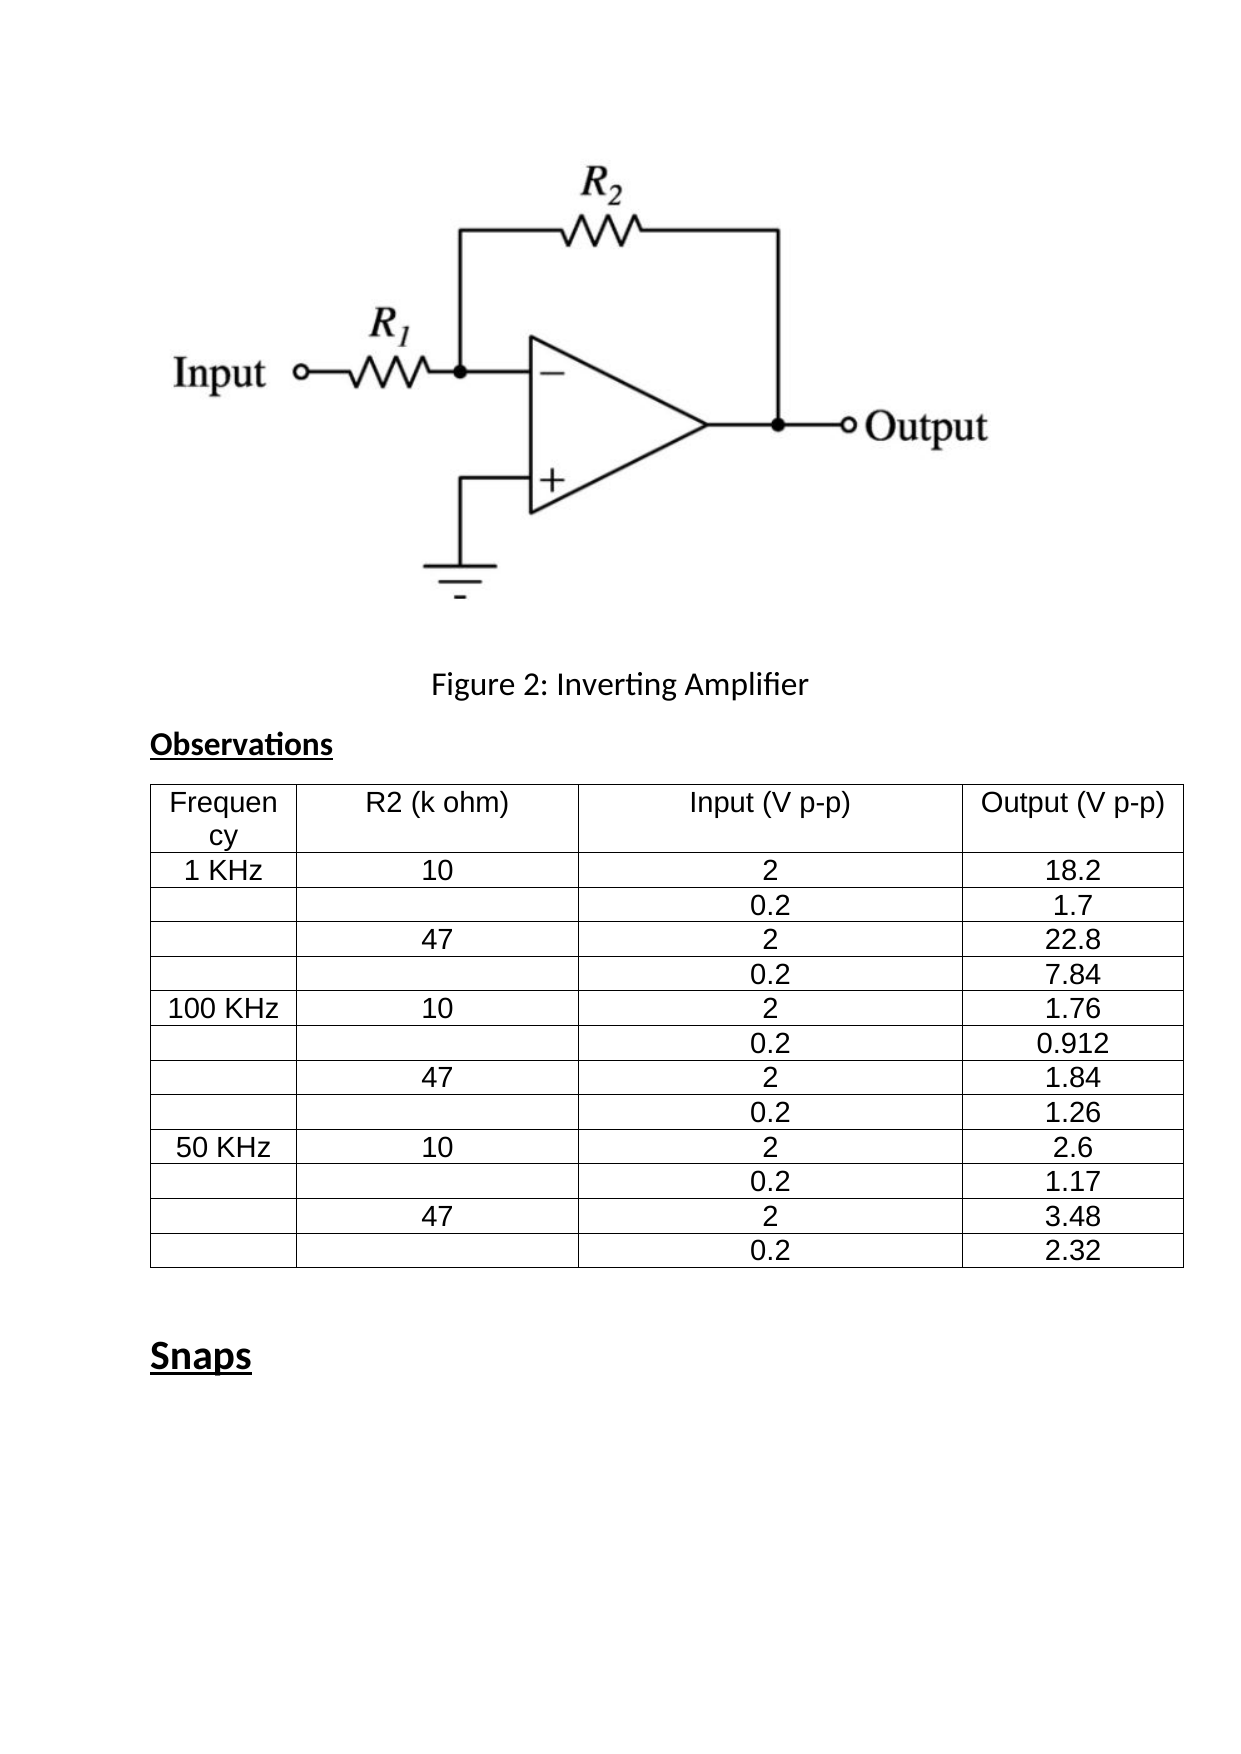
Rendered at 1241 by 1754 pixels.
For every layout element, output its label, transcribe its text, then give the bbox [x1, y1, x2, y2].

text Figure 2: Inverting Amplifier [150, 663, 1090, 703]
table_cell 2 [579, 1130, 962, 1163]
table_cell 1.17 [963, 1164, 1183, 1198]
table_cell [151, 888, 296, 921]
table_cell [297, 1164, 578, 1198]
table_cell 0.912 [963, 1026, 1183, 1059]
table_cell 10 [297, 1130, 578, 1163]
table_cell [297, 888, 578, 921]
table_cell 0.2 [579, 1234, 962, 1267]
table_cell [151, 957, 296, 990]
table_cell [151, 1026, 296, 1059]
table_cell 10 [297, 991, 578, 1025]
table_header Output (V p-p) [963, 785, 1183, 852]
table_cell [297, 1095, 578, 1129]
table_cell [151, 1234, 296, 1267]
table_cell 22.8 [963, 922, 1183, 956]
table_cell 47 [297, 922, 578, 956]
table_header Input (V p-p) [579, 785, 962, 852]
table_cell 2 [579, 922, 962, 956]
table_cell [297, 957, 578, 990]
table_cell 1.7 [963, 888, 1183, 921]
table_cell 0.2 [579, 1026, 962, 1059]
table_cell 2 [579, 853, 962, 887]
table_cell 0.2 [579, 1095, 962, 1129]
table_cell 0.2 [579, 1164, 962, 1198]
table_cell 1 KHz [151, 853, 296, 887]
table_cell 1.26 [963, 1095, 1183, 1129]
table_cell 50 KHz [151, 1130, 296, 1163]
table_cell 47 [297, 1199, 578, 1232]
table_cell 100 KHz [151, 991, 296, 1025]
table_cell [297, 1234, 578, 1267]
table_cell [151, 1095, 296, 1129]
table_cell [151, 1199, 296, 1232]
picture [150, 150, 1011, 644]
table_cell 3.48 [963, 1199, 1183, 1232]
table_cell [297, 1026, 578, 1059]
table_header R2 (k ohm) [297, 785, 578, 852]
table_header Frequency [151, 785, 296, 852]
table_cell 0.2 [579, 888, 962, 921]
table_cell 2 [579, 991, 962, 1025]
table_cell 1.76 [963, 991, 1183, 1025]
text Observations [150, 723, 1090, 764]
table_cell [151, 1061, 296, 1094]
table_cell 2 [579, 1061, 962, 1094]
table_cell 7.84 [963, 957, 1183, 990]
table_cell [151, 922, 296, 956]
table_cell [151, 1164, 296, 1198]
table_cell 2 [579, 1199, 962, 1232]
table_cell 2.32 [963, 1234, 1183, 1267]
table_cell 0.2 [579, 957, 962, 990]
text Snaps [150, 1329, 1090, 1379]
table_cell 2.6 [963, 1130, 1183, 1163]
table_cell 47 [297, 1061, 578, 1094]
table_cell 10 [297, 853, 578, 887]
table_cell 18.2 [963, 853, 1183, 887]
table_cell 1.84 [963, 1061, 1183, 1094]
